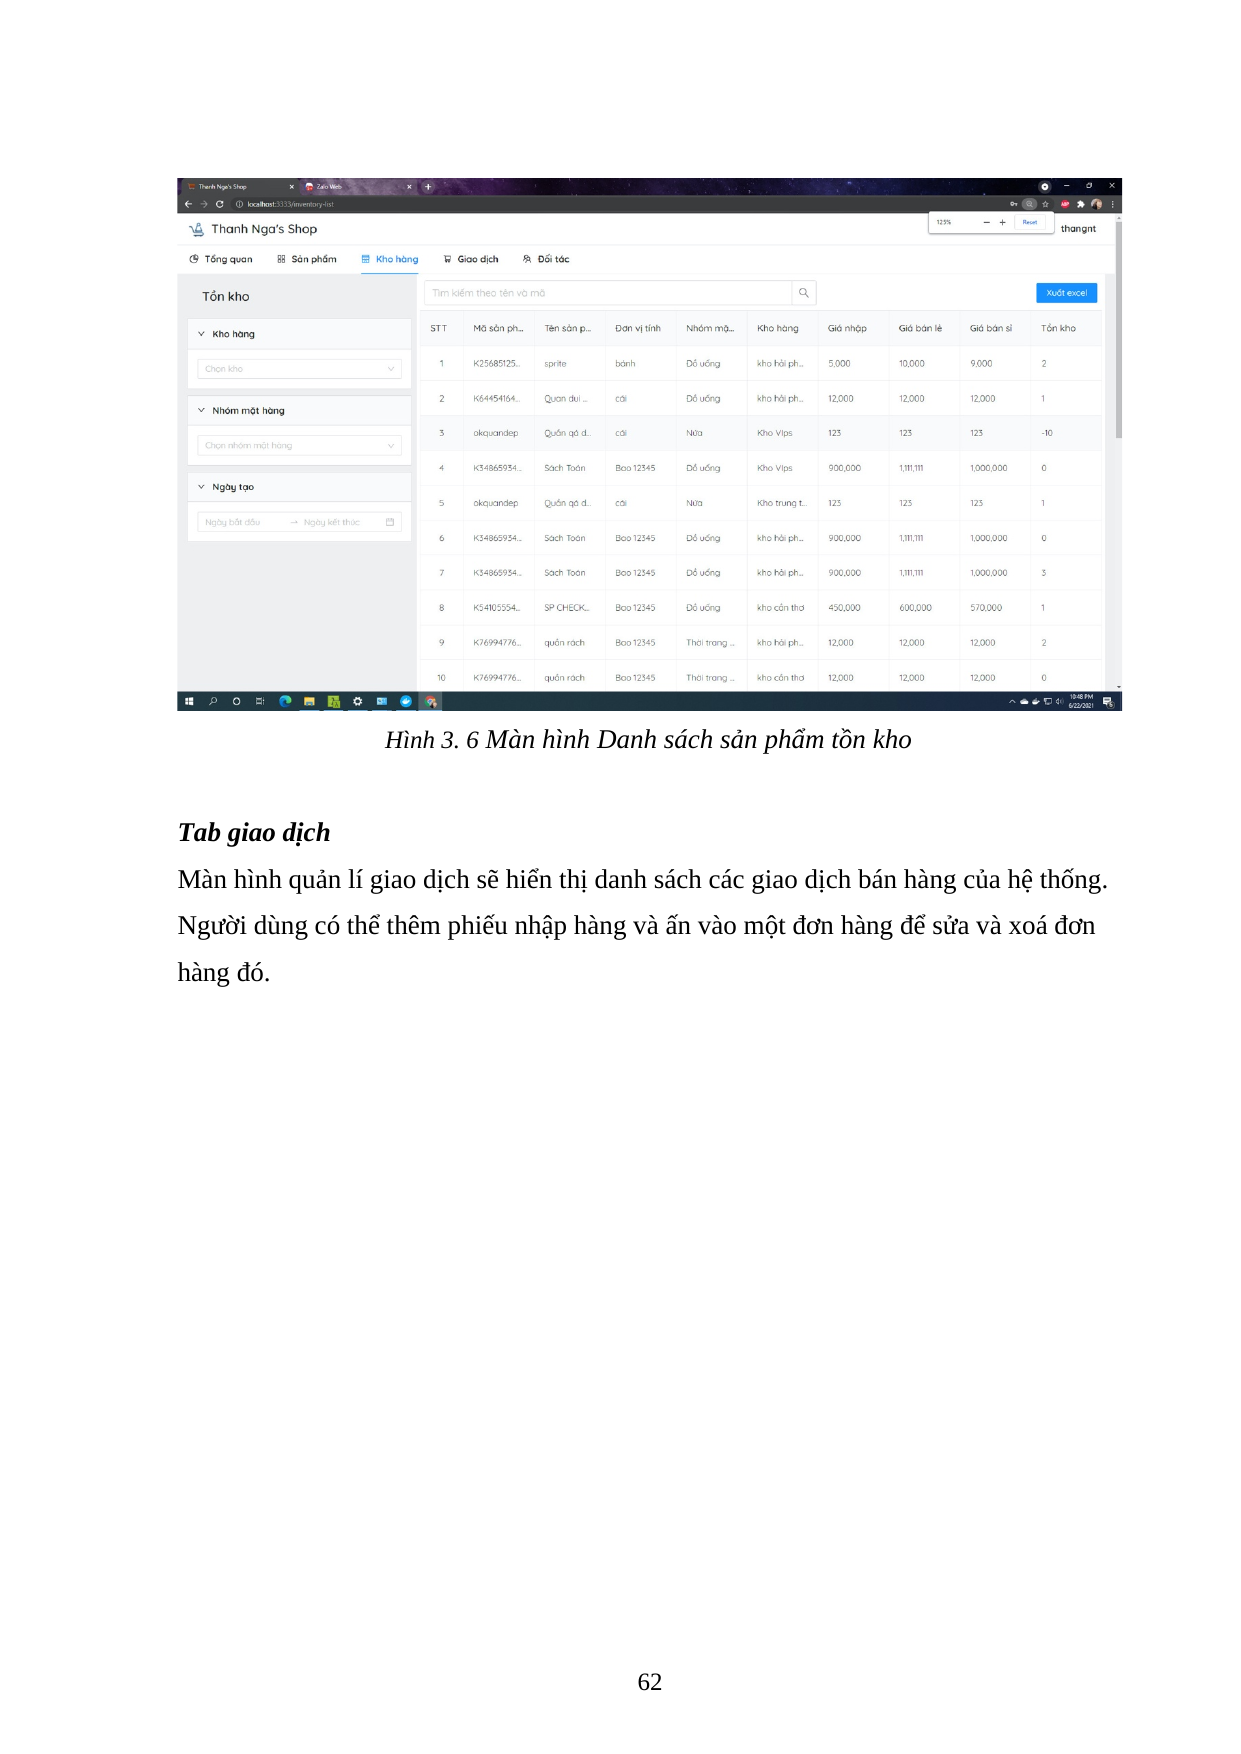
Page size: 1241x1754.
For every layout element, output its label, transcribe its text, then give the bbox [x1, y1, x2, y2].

picture [177, 178, 1123, 711]
text Màn hình quản lí giao dịch sẽ hiển thị danh sách các giao dịch bán hàng của hệ thống. Người dùng có thể thêm phiếu nhập hàng và ấn vào một đơn hàng để sửa và xoá đơn hàng đó. [177, 863, 1122, 987]
text Tab giao dịch [177, 816, 1122, 847]
text Hình 3. 6 Màn hình Danh sách sản phẩm tồn kho [177, 723, 1122, 754]
